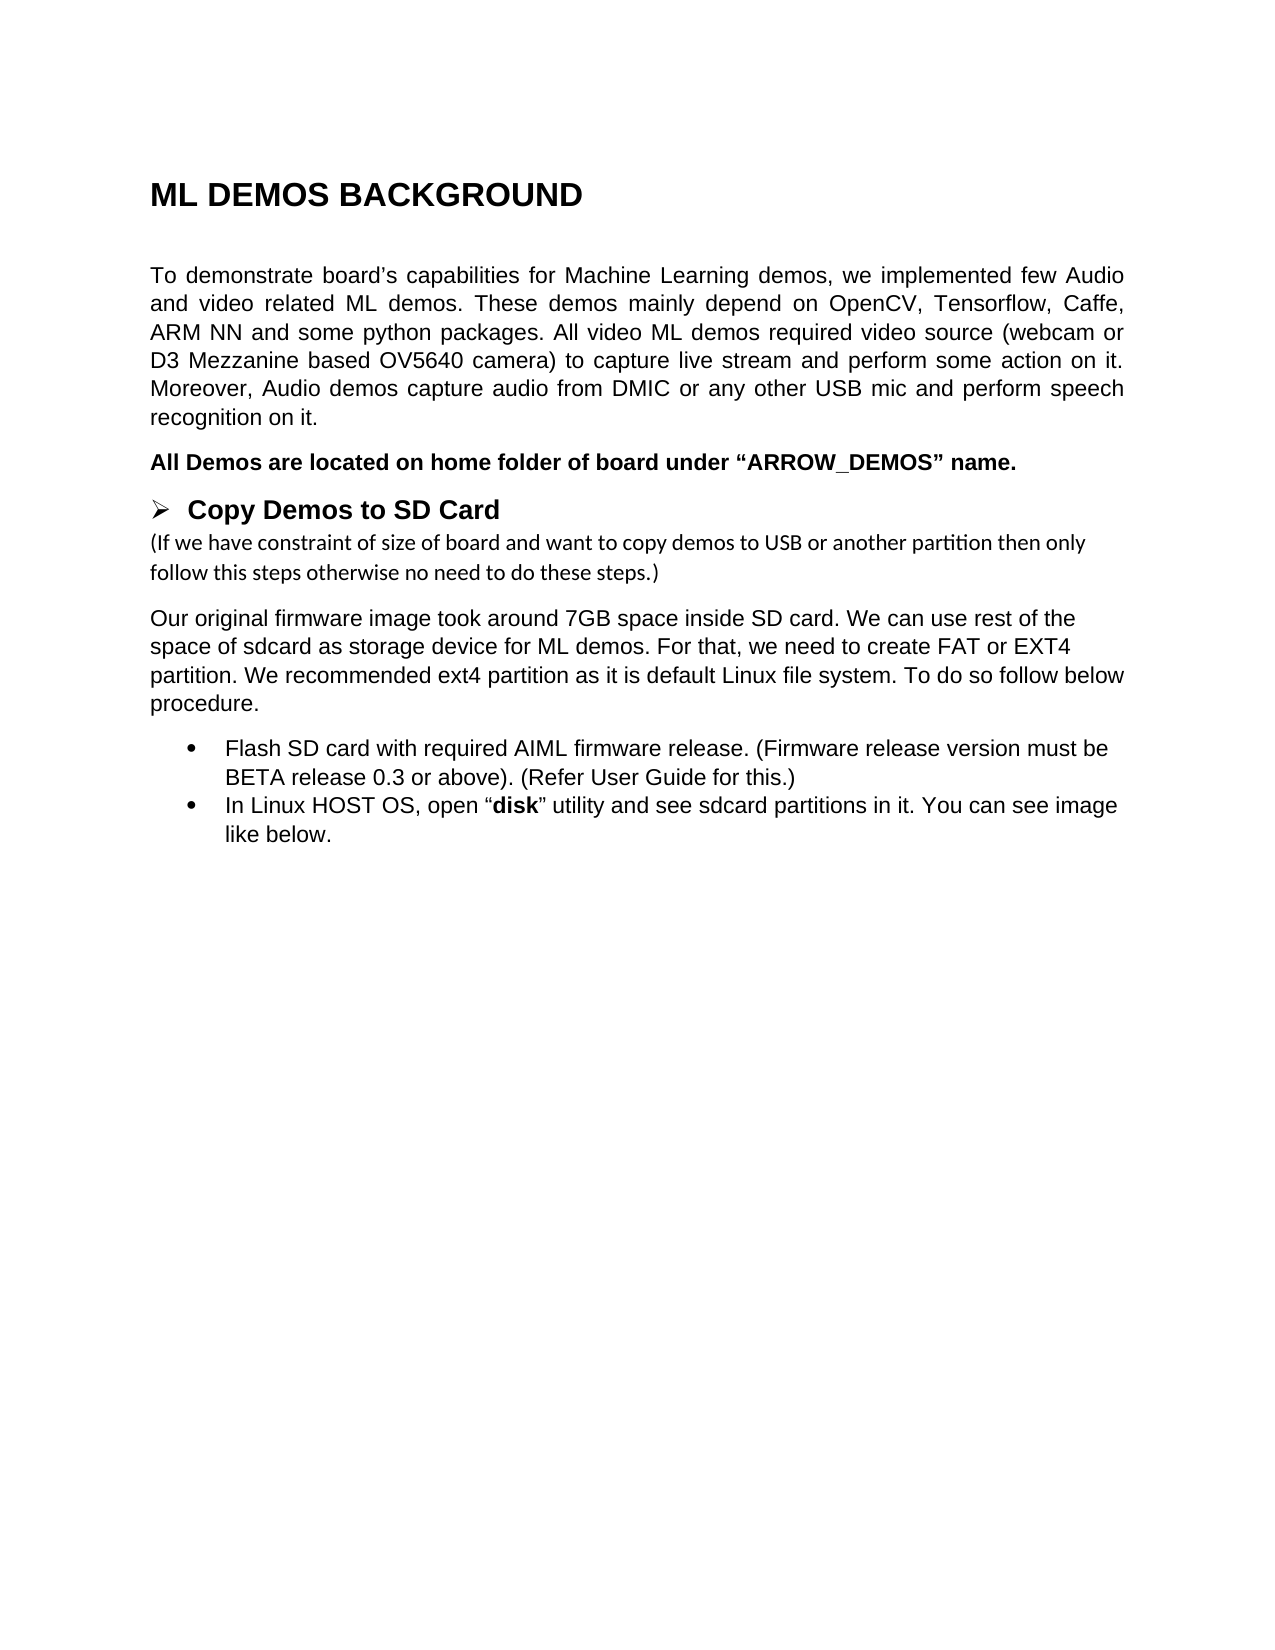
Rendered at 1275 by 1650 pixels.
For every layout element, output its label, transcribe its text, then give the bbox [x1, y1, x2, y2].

text Our original firmware image took around 7GB space inside SD card. We can use rest of the space of sdcard as storage device for ML demos. For that, we need to create FAT or EXT4 partition. We recommended ext4 partition as it is default Linux file system. To do so follow below procedure. [150, 605, 1125, 717]
list Flash SD card with required AIML firmware release. (Firmware release version must be BETA release 0.3 or above). (Refer User Guide for this.) [187, 735, 1125, 790]
list In Linux HOST OS, open “disk” utility and see sdcard partitions in it. You can see image like below. [187, 792, 1125, 847]
subtitle Copy Demos to SD Card [150, 494, 1125, 525]
text (If we have constraint of size of board and want to copy demos to USB or another partition then only follow this steps otherwise no need to do these steps.) [150, 528, 1125, 586]
subtitle ML Demos Background [150, 175, 1125, 213]
text To demonstrate board’s capabilities for Machine Learning demos, we implemented few Audio and video related ML demos. These demos mainly depend on OpenCV, Tensorflow, Caffe, ARM NN and some python packages. All video ML demos required video source (webcam or D3 Mezzanine based OV5640 camera) to capture live stream and perform some action on it. Moreover, Audio demos capture audio from DMIC or any other USB mic and perform speech recognition on it. [150, 262, 1125, 430]
text All Demos are located on home folder of board under “ARROW_DEMOS” name. [150, 449, 1125, 475]
